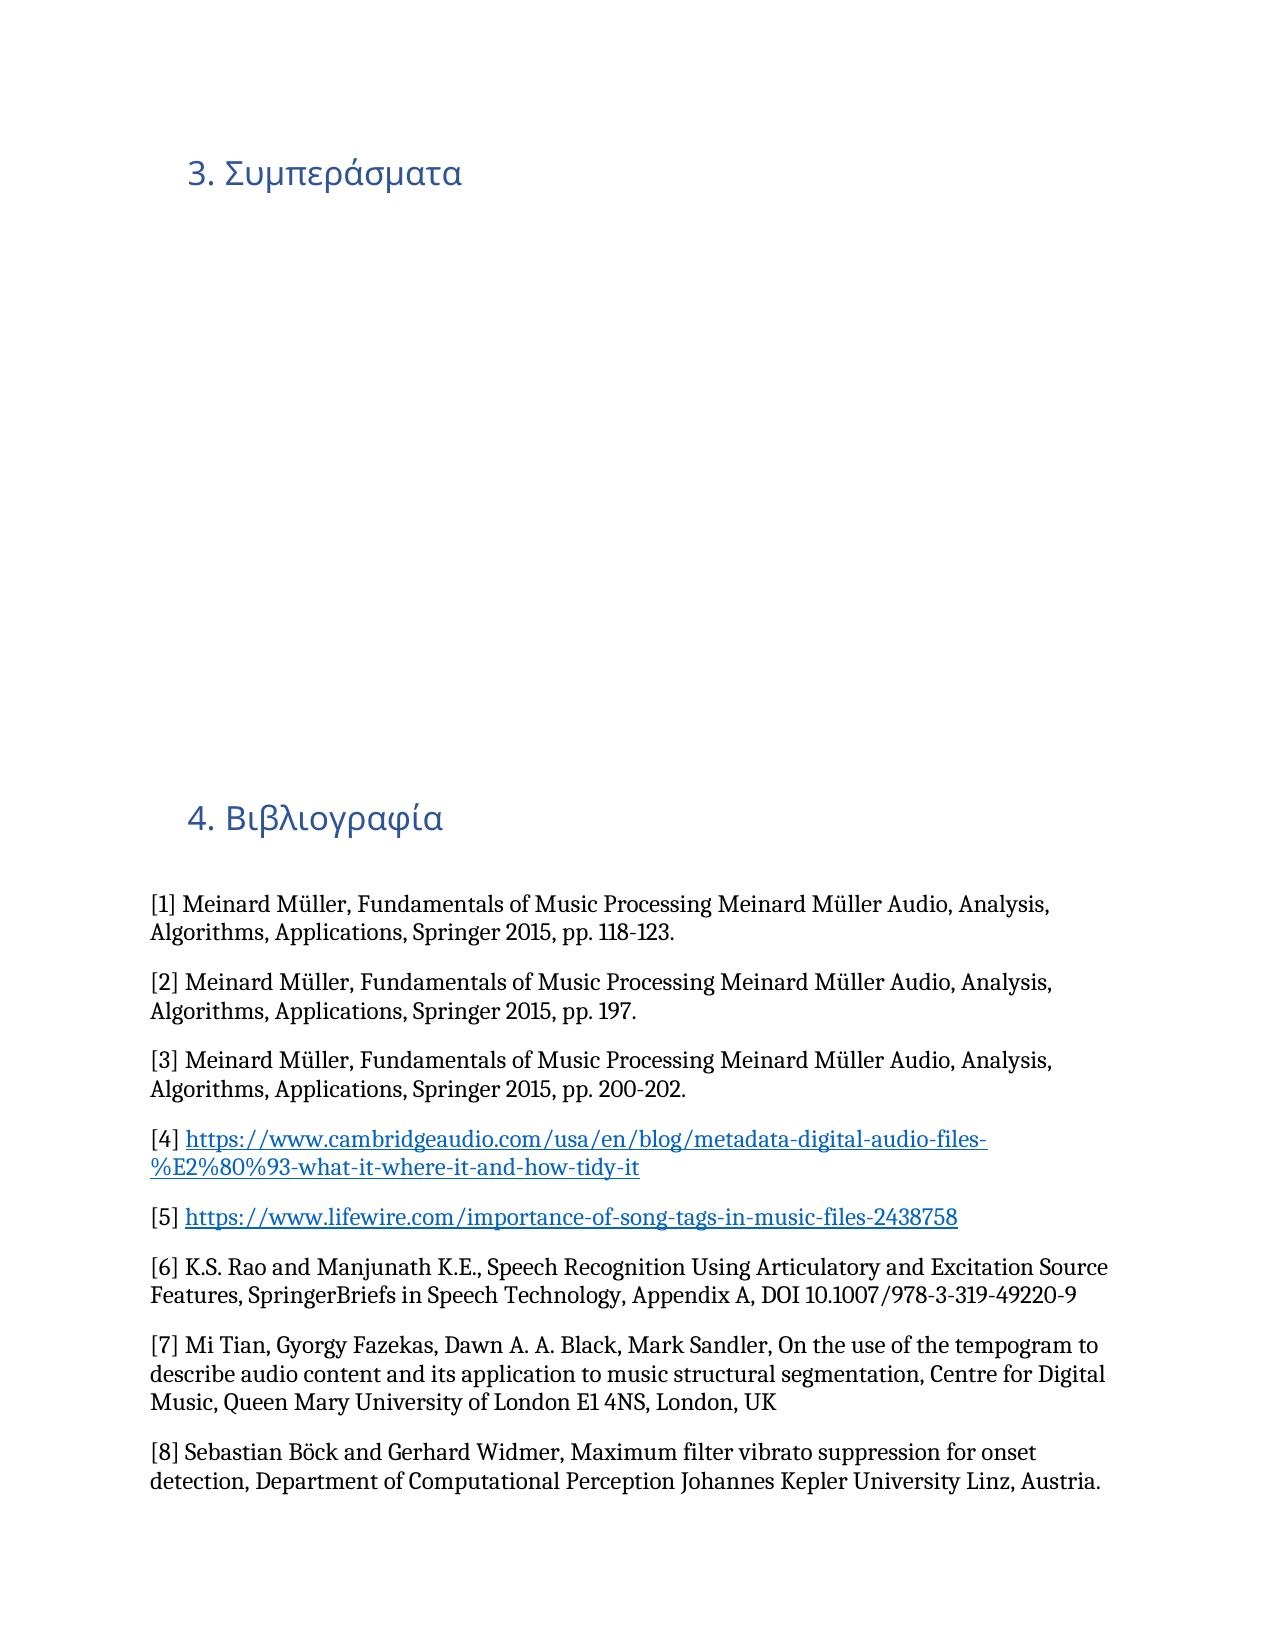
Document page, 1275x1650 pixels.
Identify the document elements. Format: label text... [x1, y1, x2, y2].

text [1] Meinard Müller, Fundamentals of Music Processing Meinard Müller Audio, Analysis, Algorithms, Applications, Springer 2015, pp. 118-123. [150, 889, 1125, 947]
text [3] Meinard Müller, Fundamentals of Music Processing Meinard Müller Audio, Analysis, Algorithms, Applications, Springer 2015, pp. 200-202. [150, 1046, 1125, 1104]
text [4] https://www.cambridgeaudio.com/usa/en/blog/metadata-digital-audio-files-%E2%80%93-what-it-where-it-and-how-tidy-it [150, 1124, 1125, 1182]
subtitle Συμπεράσματα [187, 150, 1125, 195]
text [5] https://www.lifewire.com/importance-of-song-tags-in-music-files-2438758 [150, 1203, 1125, 1232]
text [8] Sebastian Böck and Gerhard Widmer, Maximum filter vibrato suppression for onset detection, Department of Computational Perception Johannes Kepler University Linz, Austria. [150, 1438, 1125, 1495]
text [6] K.S. Rao and Manjunath K.E., Speech Recognition Using Articulatory and Excitation Source Features, SpringerBriefs in Speech Technology, Appendix A, DOI 10.1007/978-3-319-49220-9 [150, 1252, 1125, 1310]
subtitle Βιβλιογραφία [187, 794, 1125, 840]
text [7] Mi Tian, Gyorgy Fazekas, Dawn A. A. Black, Mark Sandler, On the use of the tempogram to describe audio content and its application to music structural segmentation, Centre for Digital Music, Queen Mary University of London E1 4NS, London, UK [150, 1331, 1125, 1417]
text [2] Meinard Müller, Fundamentals of Music Processing Meinard Müller Audio, Analysis, Algorithms, Applications, Springer 2015, pp. 197. [150, 968, 1125, 1025]
